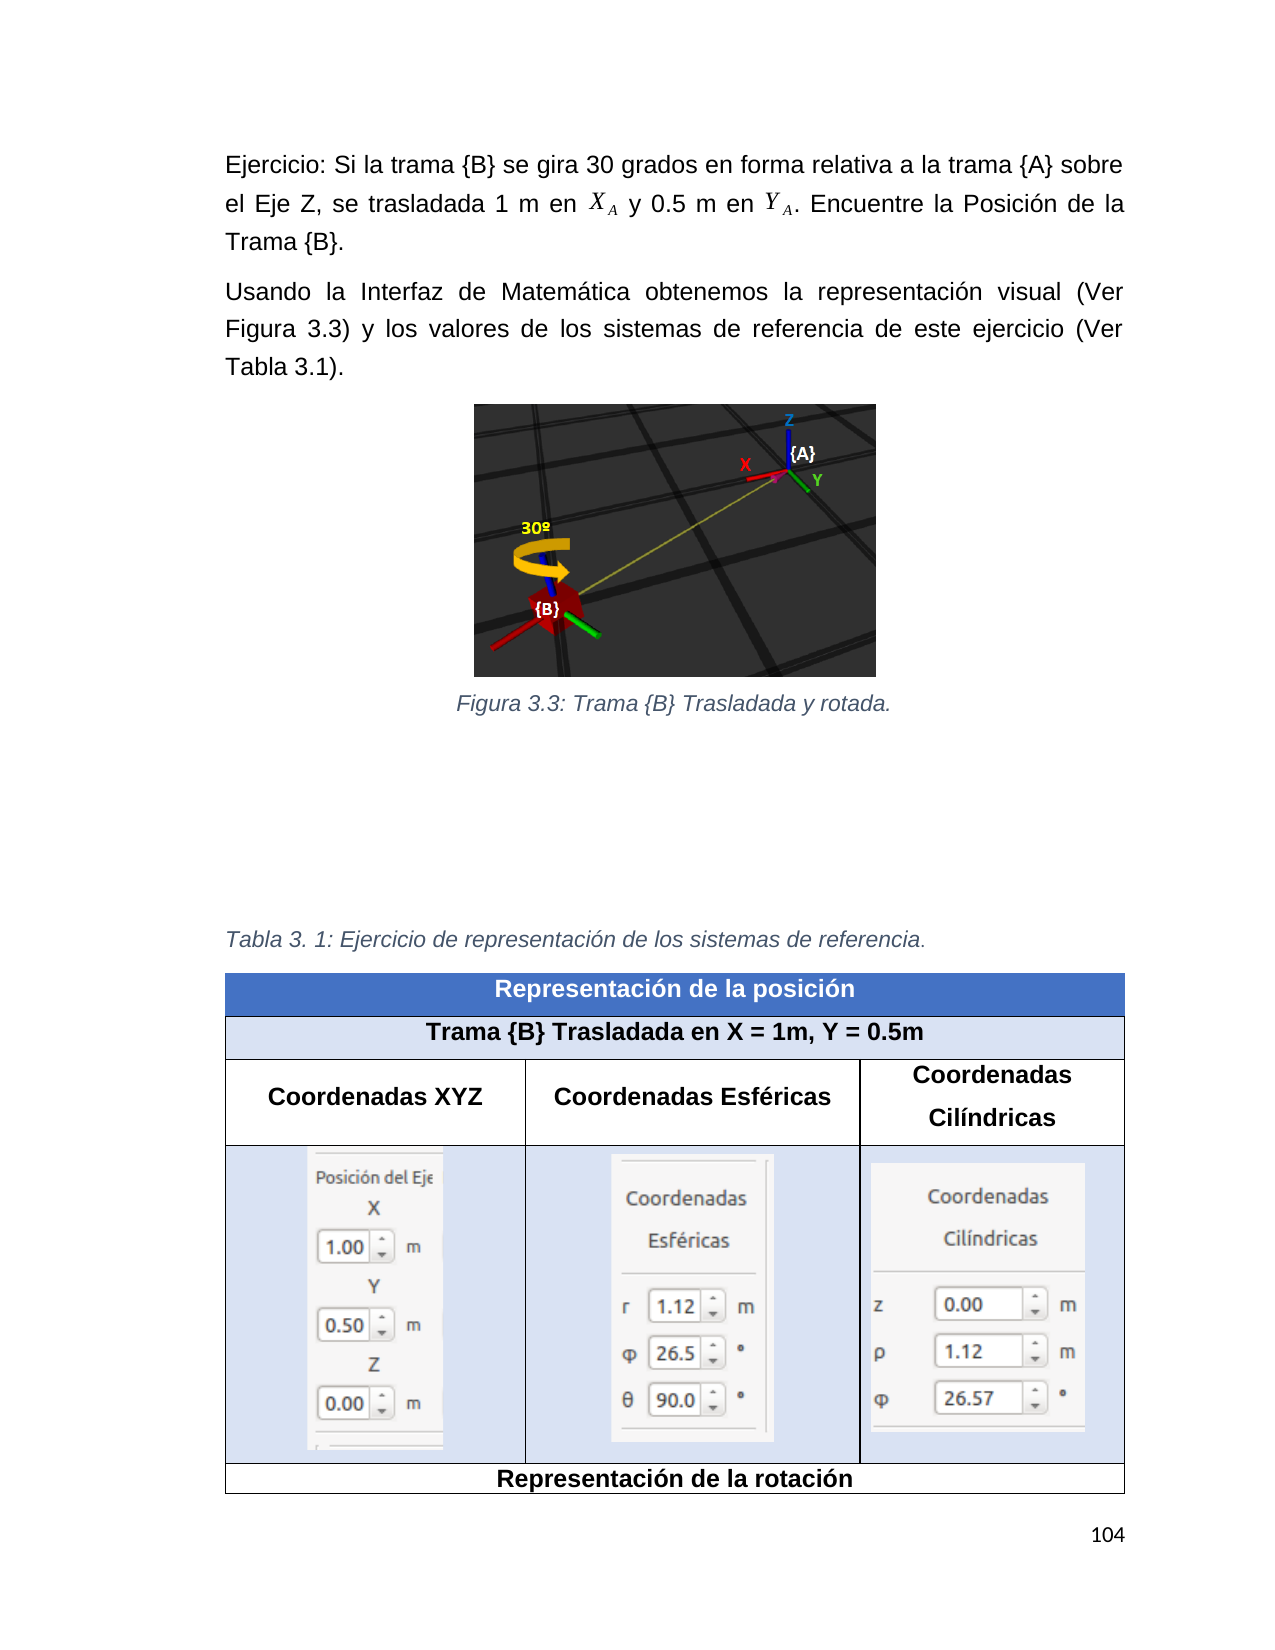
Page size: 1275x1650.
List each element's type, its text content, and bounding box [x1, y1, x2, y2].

text Figura 3.3: Trama {B} Trasladada y rotada. [225, 690, 1125, 717]
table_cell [226, 1464, 1124, 1493]
table_cell Coordenadas Cilíndricas [861, 1060, 1124, 1145]
table_cell [526, 1146, 859, 1463]
table_cell [861, 1146, 1124, 1463]
picture [474, 401, 876, 677]
table_cell Trama {B} Trasladada en X = 1m, Y = 0.5m [226, 1017, 1124, 1059]
text Usando la Interfaz de Matemática obtenemos la representación visual (Ver Figura 3.3) y los valores de los sistemas de referencia de este ejercicio (Ver Tabla 3.1). [225, 277, 1125, 380]
picture [307, 1146, 444, 1450]
table_cell Coordenadas Esféricas [526, 1060, 859, 1145]
table_cell [226, 1146, 525, 1463]
table_cell Coordenadas XYZ [226, 1060, 525, 1145]
table_header Representación de la posición [226, 974, 1124, 1016]
picture [871, 1163, 1085, 1432]
picture [611, 1154, 774, 1442]
text Tabla 3. 1: Ejercicio de representación de los sistemas de referencia. [225, 926, 1125, 952]
text Ejercicio: Si la trama {B} se gira 30 grados en forma relativa a la trama {A} sobre el Eje Z, se trasladada 1 m en y 0.5 m en . Encuentre la Posición de la Trama {B}. [225, 150, 1125, 256]
